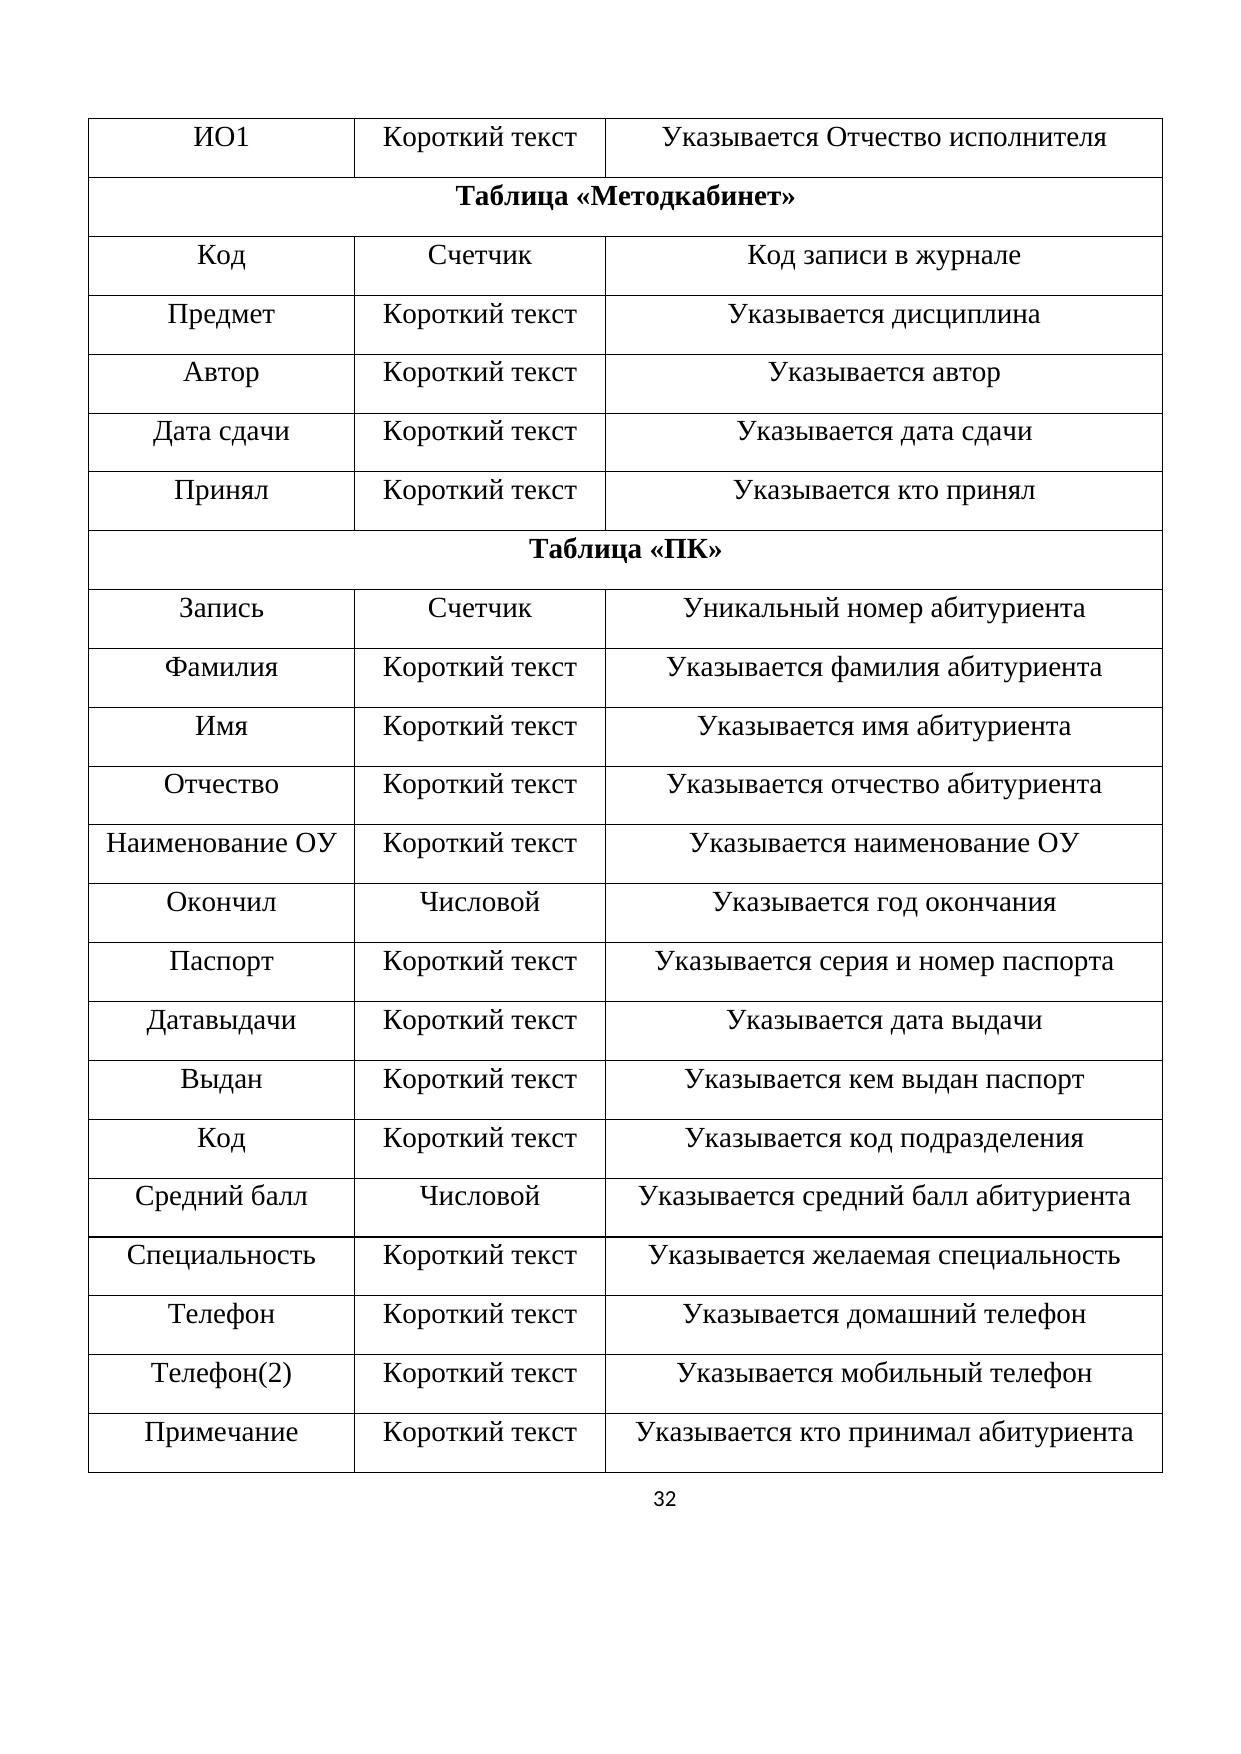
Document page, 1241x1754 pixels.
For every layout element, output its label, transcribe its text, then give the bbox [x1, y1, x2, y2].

table_cell Короткий текст [355, 1296, 605, 1354]
table_cell Датавыдачи [89, 1002, 354, 1060]
table_cell Код [89, 237, 354, 295]
table_cell Паспорт [89, 943, 354, 1001]
table_cell Средний балл [89, 1179, 354, 1236]
table_cell Указывается кто принимал абитуриента [606, 1414, 1162, 1472]
table_cell Короткий текст [355, 1002, 605, 1060]
table_cell Короткий текст [355, 767, 605, 824]
table_cell Предмет [89, 296, 354, 353]
table_cell Запись [89, 590, 354, 648]
table_cell Код записи в журнале [606, 237, 1162, 295]
table_cell Указывается отчество абитуриента [606, 767, 1162, 824]
table_cell Код [89, 1120, 354, 1177]
table_cell Указывается имя абитуриента [606, 708, 1162, 766]
table_cell Телефон(2) [89, 1355, 354, 1413]
table_cell Указывается мобильный телефон [606, 1355, 1162, 1413]
table_cell Указывается дисциплина [606, 296, 1162, 353]
table_cell Указывается год окончания [606, 884, 1162, 942]
table_cell Короткий текст [355, 1238, 605, 1295]
table_cell Наименование ОУ [89, 825, 354, 883]
table_cell Фамилия [89, 649, 354, 707]
table_cell Числовой [355, 884, 605, 942]
table_cell Указывается Отчество исполнителя [606, 119, 1162, 177]
table_cell Короткий текст [355, 708, 605, 766]
table_cell Счетчик [355, 237, 605, 295]
table_cell Автор [89, 355, 354, 412]
table_cell Короткий текст [355, 414, 605, 471]
table_cell Окончил [89, 884, 354, 942]
table_cell Дата сдачи [89, 414, 354, 471]
table_cell Указывается средний балл абитуриента [606, 1179, 1162, 1236]
table_cell Короткий текст [355, 119, 605, 177]
table_cell Короткий текст [355, 943, 605, 1001]
table_cell Специальность [89, 1238, 354, 1295]
table_cell Указывается серия и номер паспорта [606, 943, 1162, 1001]
table_cell ИО1 [89, 119, 354, 177]
table_cell Короткий текст [355, 1120, 605, 1177]
table_cell Указывается кем выдан паспорт [606, 1061, 1162, 1119]
table_cell Таблица «Методкабинет» [89, 178, 1162, 236]
table_cell Телефон [89, 1296, 354, 1354]
table_cell Короткий текст [355, 825, 605, 883]
table_cell Имя [89, 708, 354, 766]
table_cell Указывается желаемая специальность [606, 1238, 1162, 1295]
table_cell Короткий текст [355, 472, 605, 530]
table_cell Короткий текст [355, 1061, 605, 1119]
table_cell Короткий текст [355, 296, 605, 353]
table_cell Указывается дата выдачи [606, 1002, 1162, 1060]
table_cell Примечание [89, 1414, 354, 1472]
table_cell Указывается кто принял [606, 472, 1162, 530]
table_cell Указывается дата сдачи [606, 414, 1162, 471]
table_cell Короткий текст [355, 649, 605, 707]
table_cell Указывается домашний телефон [606, 1296, 1162, 1354]
table_cell Указывается код подразделения [606, 1120, 1162, 1177]
table_cell Уникальный номер абитуриента [606, 590, 1162, 648]
table_cell Числовой [355, 1179, 605, 1236]
table_cell Счетчик [355, 590, 605, 648]
table_cell Выдан [89, 1061, 354, 1119]
table_cell Указывается наименование ОУ [606, 825, 1162, 883]
table_cell Указывается фамилия абитуриента [606, 649, 1162, 707]
table_cell Короткий текст [355, 1355, 605, 1413]
table_cell Короткий текст [355, 355, 605, 412]
table_cell Отчество [89, 767, 354, 824]
table_cell Указывается автор [606, 355, 1162, 412]
table_cell Таблица «ПК» [89, 531, 1162, 589]
table_cell Короткий текст [355, 1414, 605, 1472]
table_cell Принял [89, 472, 354, 530]
